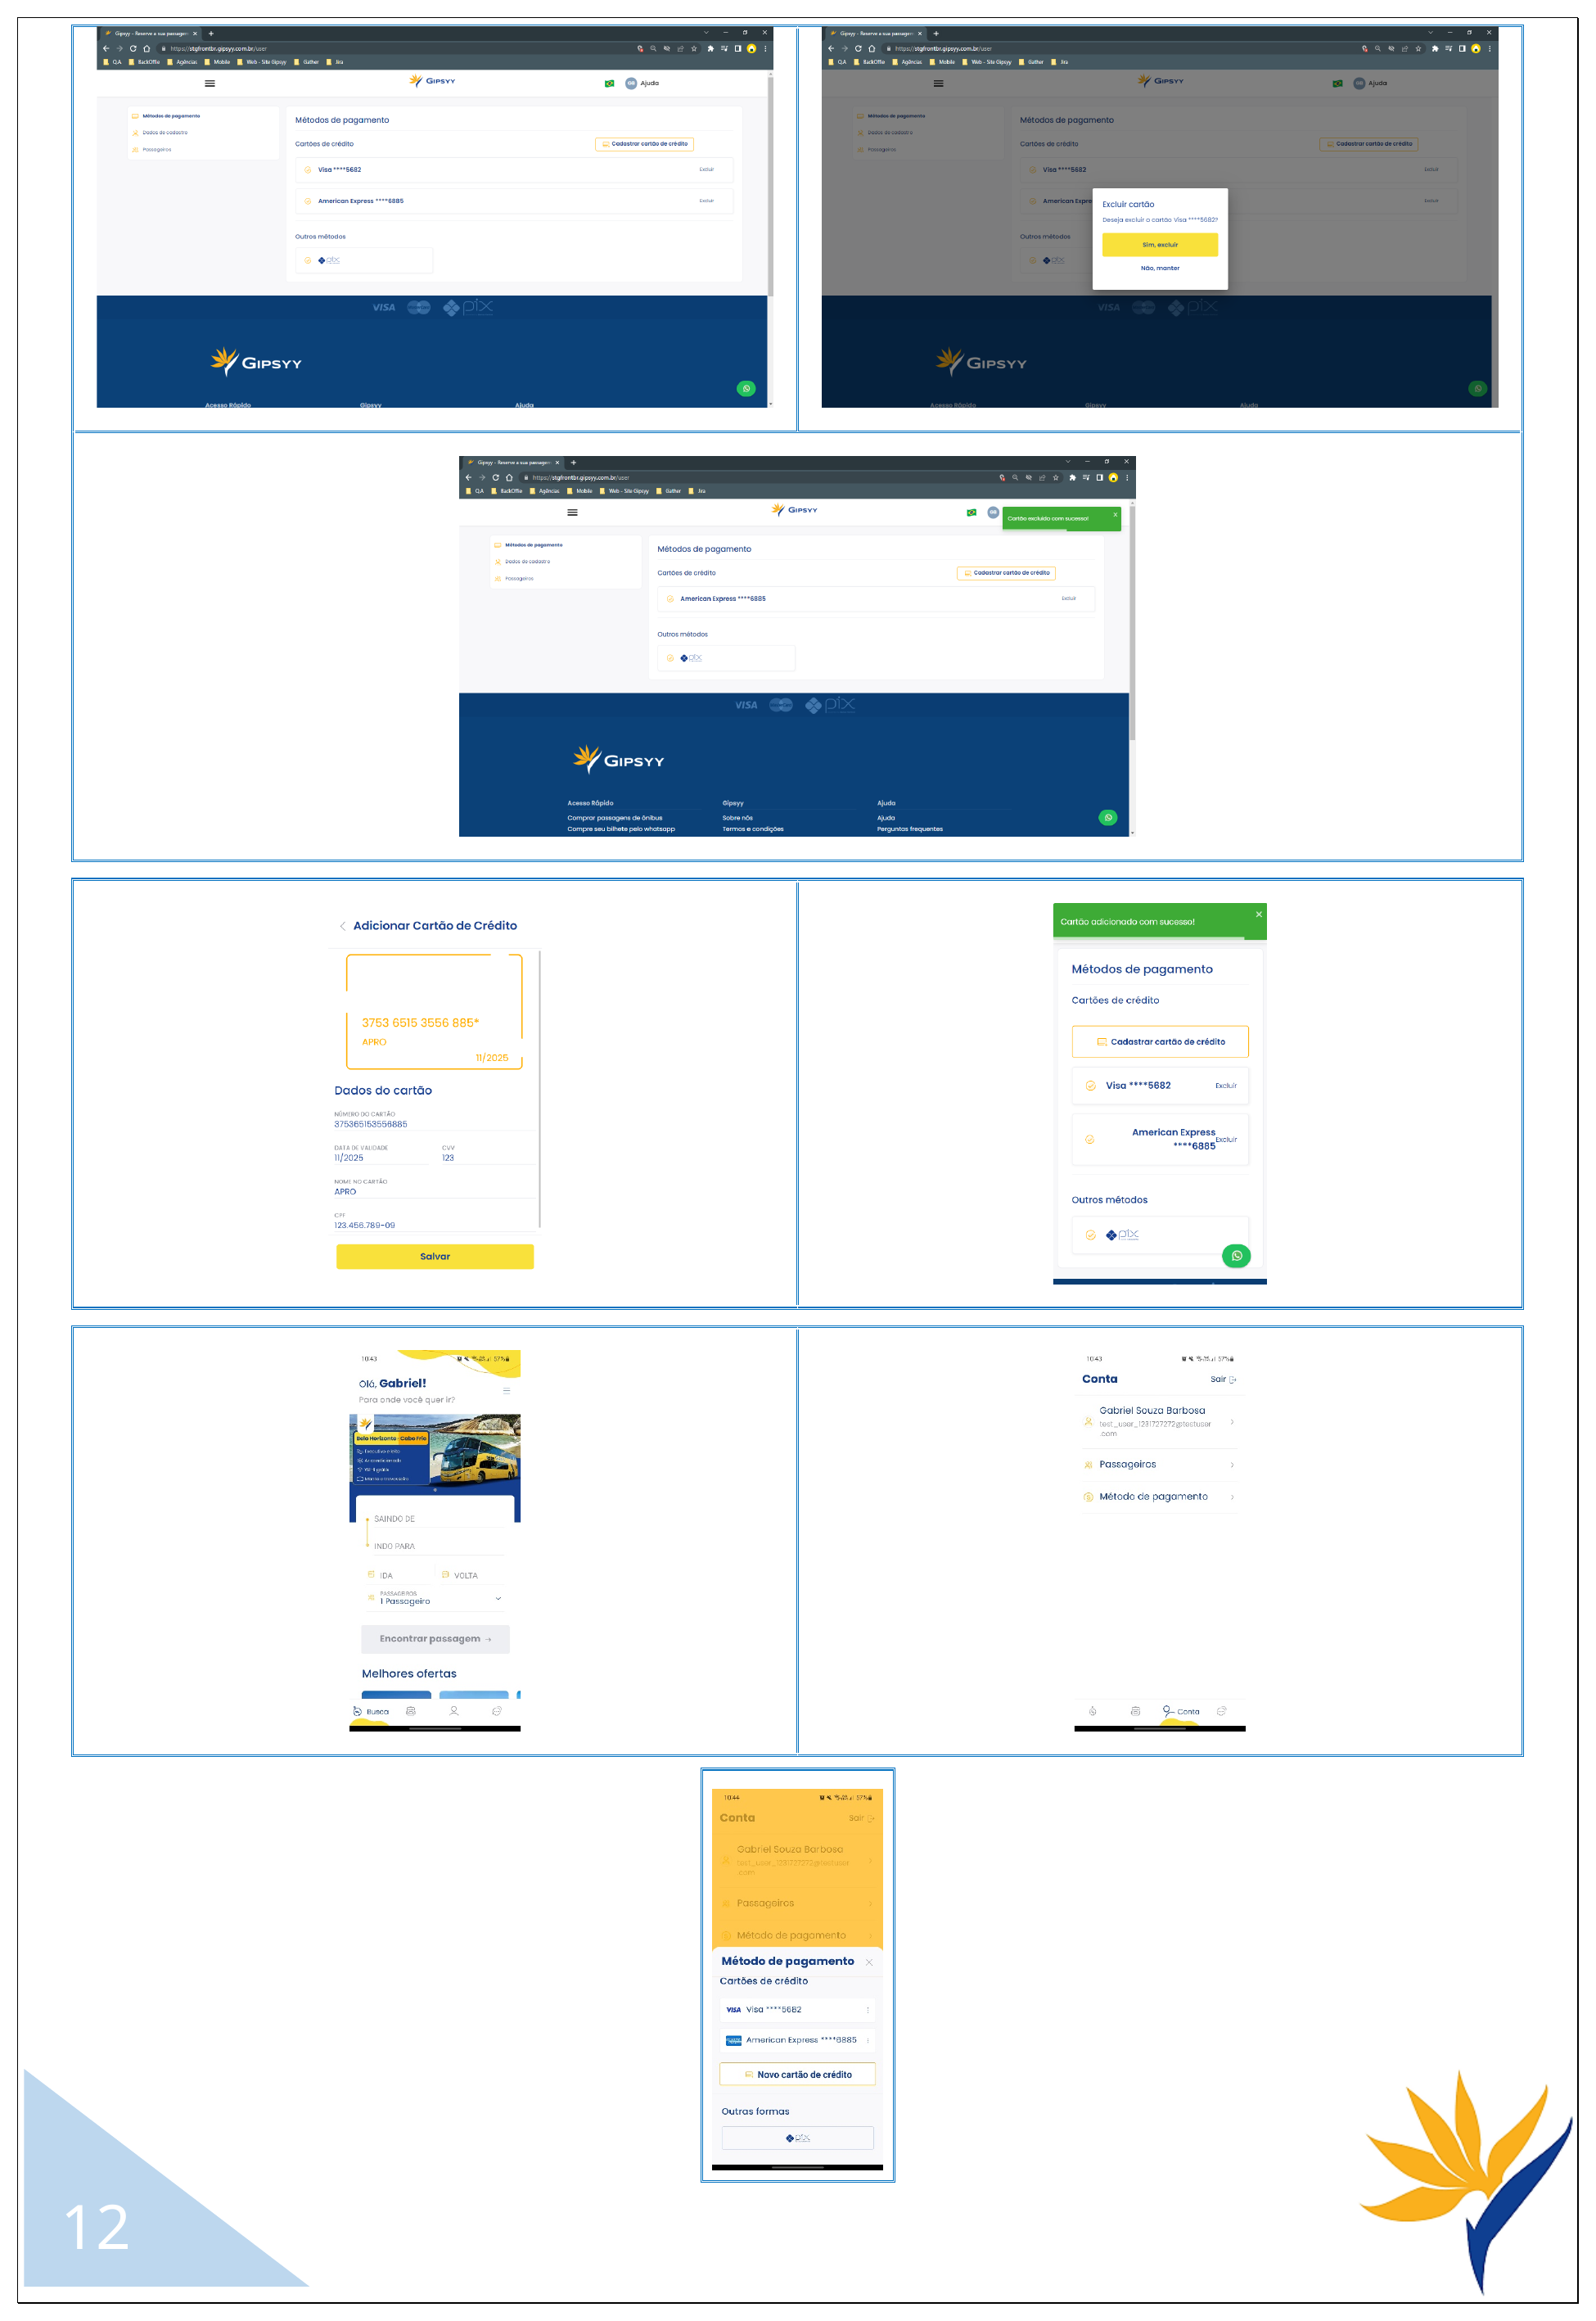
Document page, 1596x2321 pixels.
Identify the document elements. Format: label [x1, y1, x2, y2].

picture [1053, 903, 1267, 1285]
table_header [798, 1328, 1522, 1754]
table_cell [74, 431, 1522, 860]
picture [822, 26, 1499, 408]
table_header [798, 27, 1522, 431]
picture [97, 26, 773, 408]
table_header [703, 1771, 893, 2180]
table_header [798, 881, 1522, 1307]
table_header [74, 1328, 797, 1754]
picture [712, 1789, 883, 2170]
picture [1074, 1350, 1246, 1732]
picture [1355, 2061, 1577, 2301]
table_header [74, 881, 797, 1307]
picture [459, 456, 1136, 837]
picture [349, 1350, 521, 1732]
table_header [74, 27, 797, 431]
picture [328, 903, 543, 1285]
